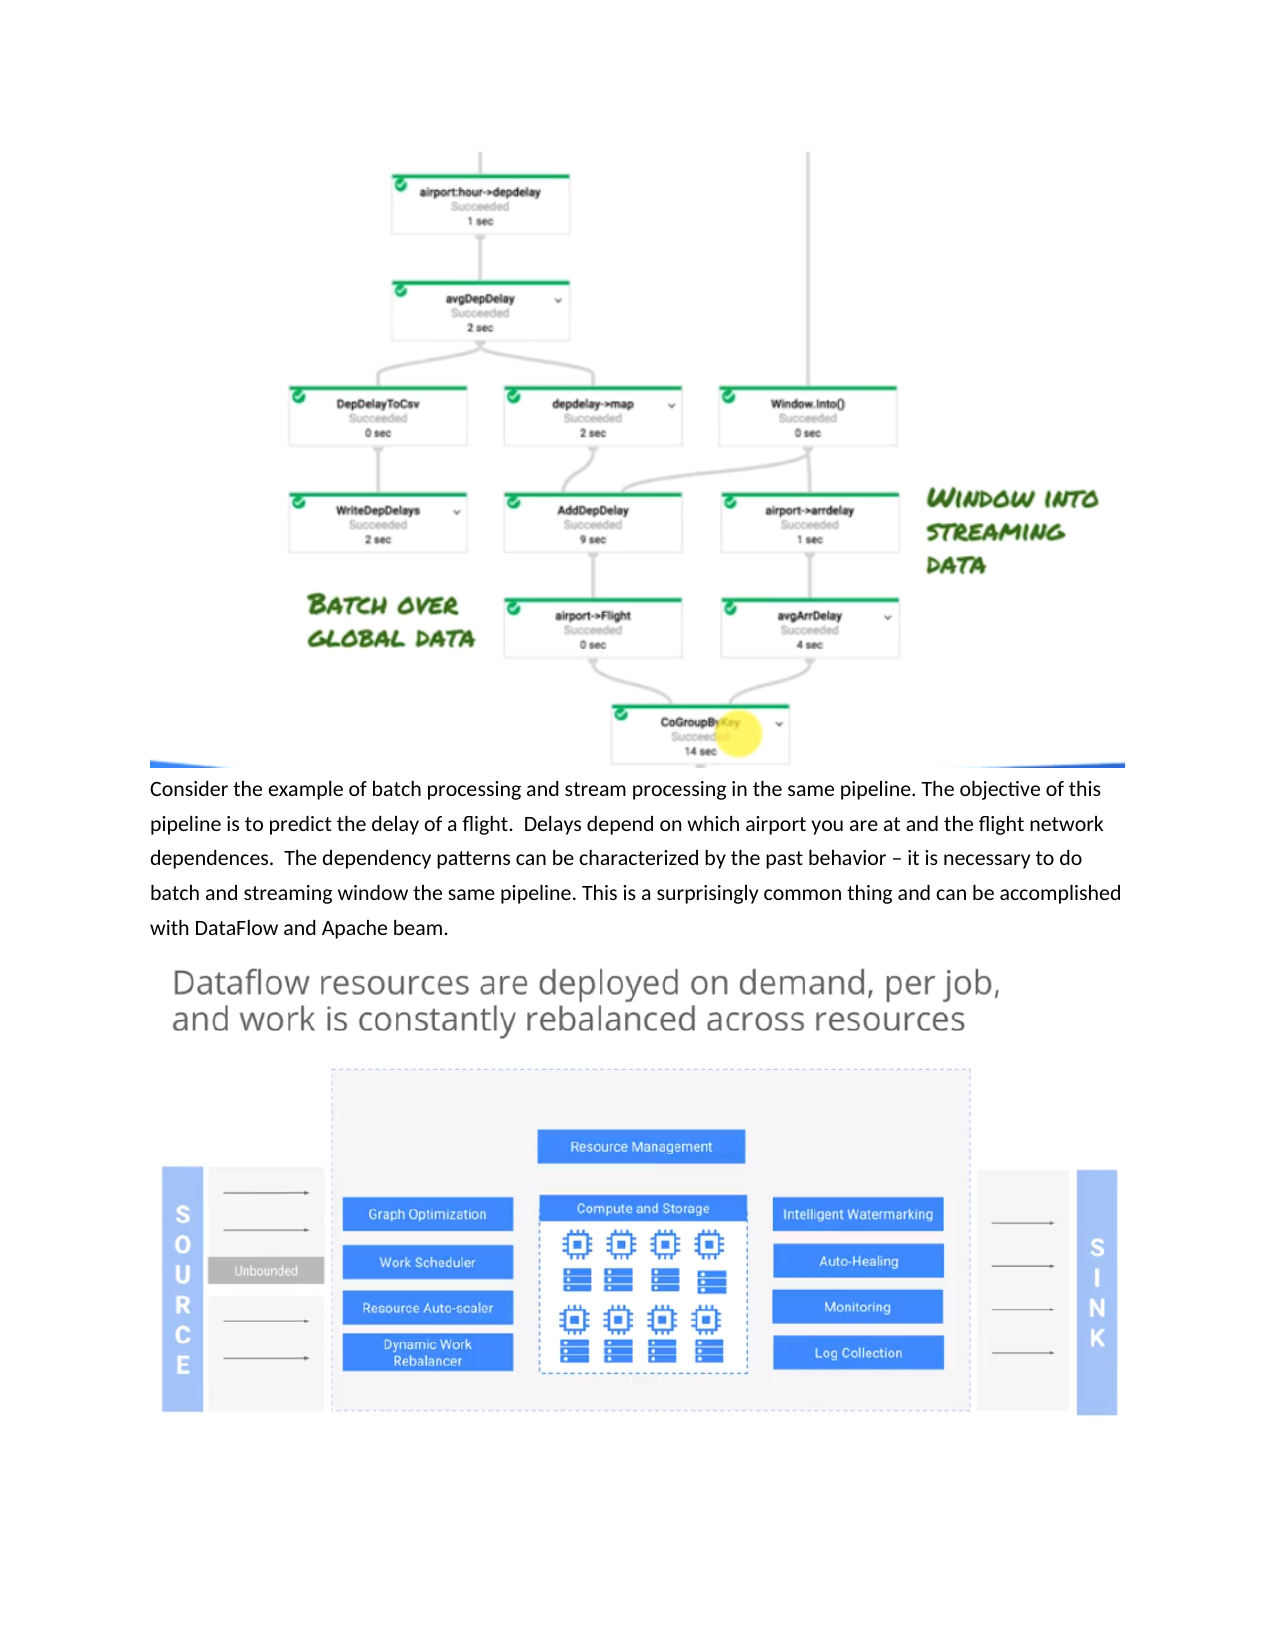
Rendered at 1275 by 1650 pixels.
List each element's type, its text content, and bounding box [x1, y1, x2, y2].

picture [150, 965, 1125, 1421]
picture [150, 150, 1125, 768]
text Consider the example of batch processing and stream processing in the same pipeline. The objective of this pipeline is to predict the delay of a flight. Delays depend on which airport you are at and the flight network dependences. The dependency patterns can be characterized by the past behavior – it is necessary to do batch and streaming window the same pipeline. This is a surprisingly common thing and can be accomplished with DataFlow and Apache beam. [150, 768, 1125, 940]
